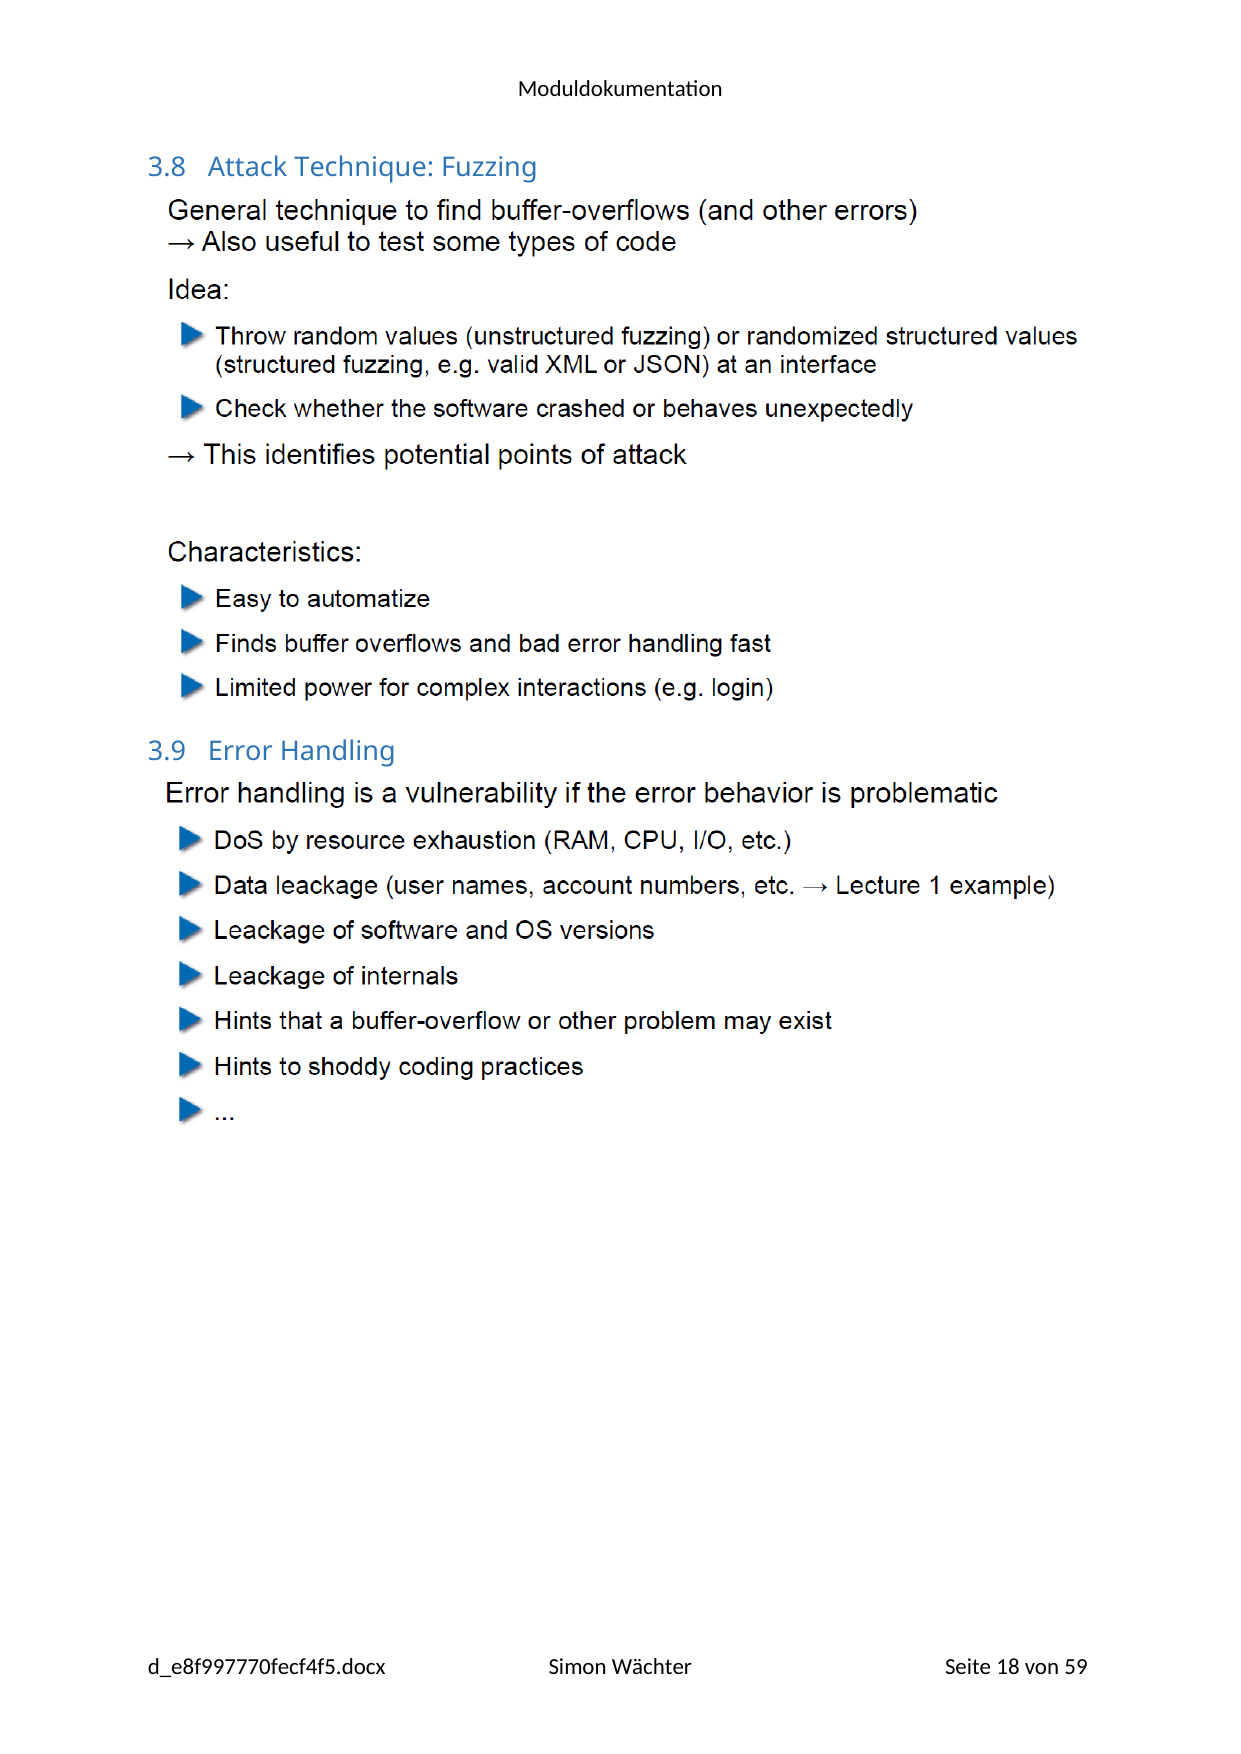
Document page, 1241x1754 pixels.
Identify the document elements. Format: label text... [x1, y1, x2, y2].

picture [147, 770, 1093, 1146]
subtitle Error Handling [148, 731, 1093, 768]
subtitle Attack Technique: Fuzzing [148, 148, 1093, 184]
picture [147, 187, 1093, 712]
